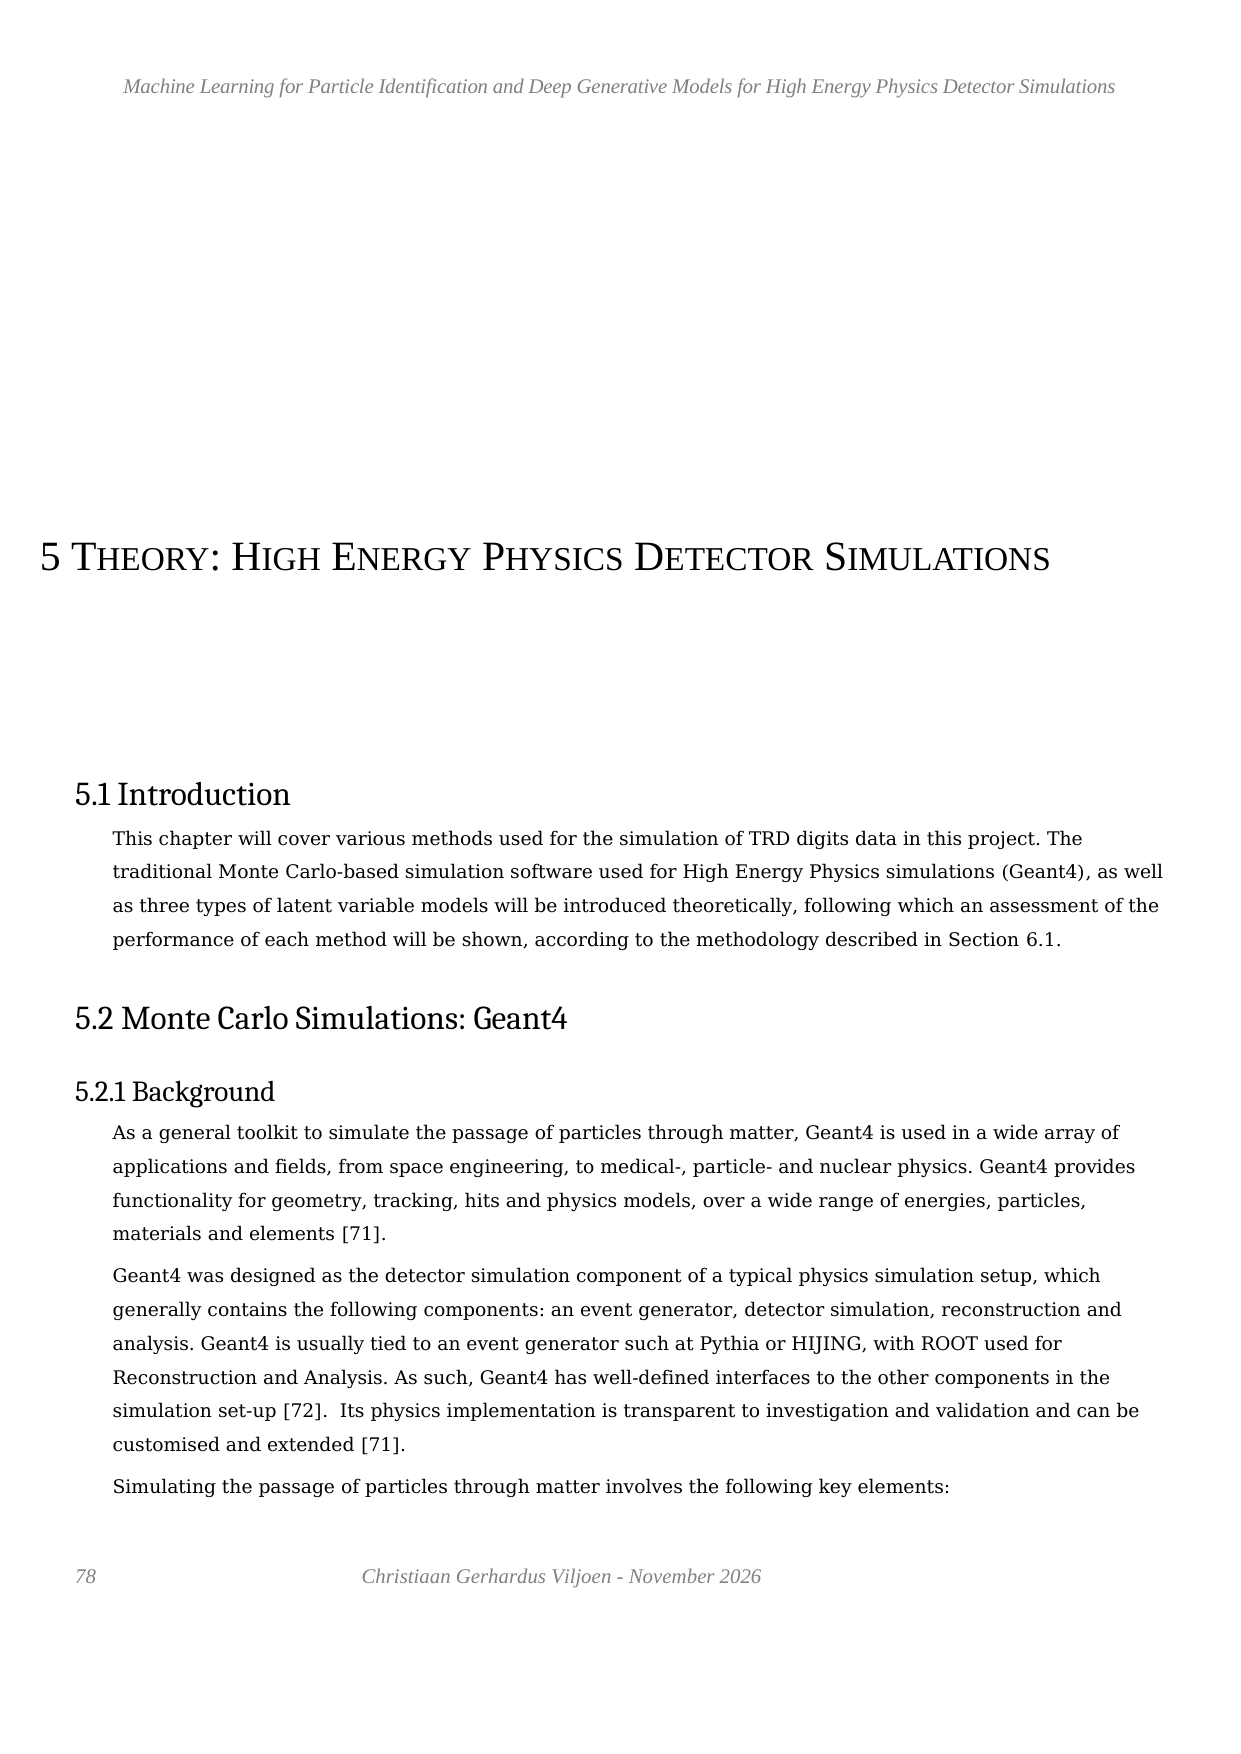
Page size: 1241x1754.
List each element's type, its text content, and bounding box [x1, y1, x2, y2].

text Geant4 was designed as the detector simulation component of a typical physics simulation setup, which generally contains the following components: an event generator, detector simulation, reconstruction and analysis. Geant4 is usually tied to an event generator such at Pythia or HIJING, with ROOT used for Reconstruction and Analysis. As such, Geant4 has well-defined interfaces to the other components in the simulation set-up . Its physics implementation is transparent to investigation and validation and can be customised and extended . [112, 1264, 1165, 1456]
subtitle Background [75, 1075, 1165, 1108]
subtitle Monte Carlo Simulations: Geant4 [75, 999, 1165, 1037]
text Simulating the passage of particles through matter involves the following key elements: [112, 1475, 1165, 1498]
subtitle Theory: High Energy Physics Detector Simulations [39, 532, 1165, 579]
subtitle Introduction [75, 776, 1165, 814]
text This chapter will cover various methods used for the simulation of TRD digits data in this project. The traditional Monte Carlo-based simulation software used for High Energy Physics simulations (Geant4), as well as three types of latent variable models will be introduced theoretically, following which an assessment of the performance of each method will be shown, according to the methodology described in Section 6.1. [112, 827, 1165, 950]
text As a general toolkit to simulate the passage of particles through matter, Geant4 is used in a wide array of applications and fields, from space engineering, to medical-, particle- and nuclear physics. Geant4 provides functionality for geometry, tracking, hits and physics models, over a wide range of energies, particles, materials and elements . [112, 1121, 1165, 1245]
